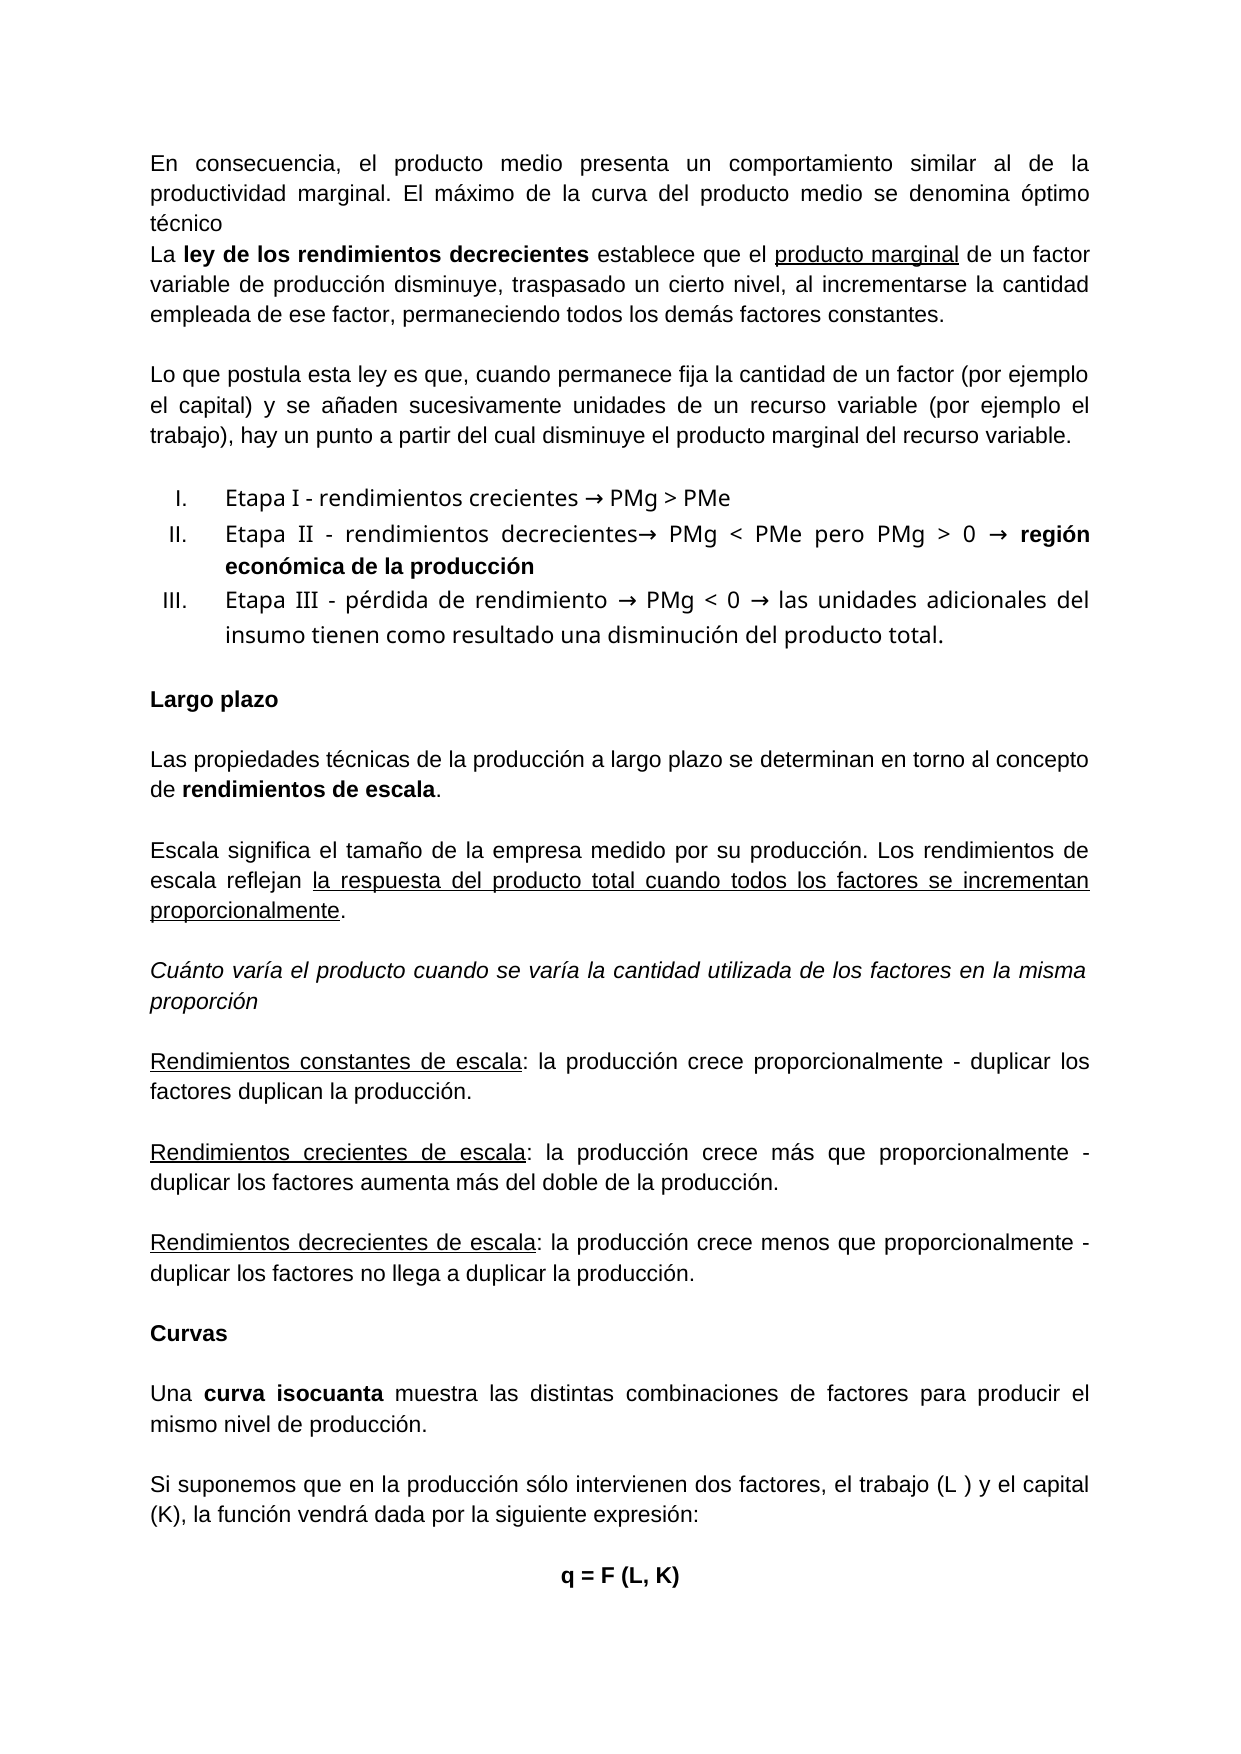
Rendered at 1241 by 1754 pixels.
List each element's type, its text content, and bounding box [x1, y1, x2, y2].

list Etapa III - pérdida de rendimiento → PMg < 0 → las unidades adicionales del insumo tienen como resultado una disminución del producto total. [187, 583, 1090, 651]
text Si suponemos que en la producción sólo intervienen dos factores, el trabajo (L ) y el capital (K), la función vendrá dada por la siguiente expresión: [150, 1471, 1090, 1528]
text Rendimientos crecientes de escala: la producción crece más que proporcionalmente - duplicar los factores aumenta más del doble de la producción. [150, 1139, 1090, 1195]
text Escala significa el tamaño de la empresa medido por su producción. Los rendimientos de escala reflejan la respuesta del producto total cuando todos los factores se incrementan proporcionalmente. [150, 837, 1090, 923]
text q = F (L, K) [150, 1562, 1090, 1588]
text Lo que postula esta ley es que, cuando permanece fija la cantidad de un factor (por ejemplo el capital) y se añaden sucesivamente unidades de un recurso variable (por ejemplo el trabajo), hay un punto a partir del cual disminuye el producto marginal del recurso variable. [150, 361, 1090, 448]
list Etapa II - rendimientos decrecientes→ PMg < PMe pero PMg > 0 → región económica de la producción [187, 518, 1090, 580]
text Las propiedades técnicas de la producción a largo plazo se determinan en torno al concepto de rendimientos de escala. [150, 746, 1090, 803]
text Curvas [150, 1320, 1090, 1346]
text Cuánto varía el producto cuando se varía la cantidad utilizada de los factores en la misma proporción [150, 957, 1090, 1014]
text Largo plazo [150, 686, 1090, 712]
text Rendimientos constantes de escala: la producción crece proporcionalmente - duplicar los factores duplican la producción. [150, 1048, 1090, 1105]
list Etapa I - rendimientos crecientes → PMg > PMe [187, 482, 1090, 513]
text Rendimientos decrecientes de escala: la producción crece menos que proporcionalmente - duplicar los factores no llega a duplicar la producción. [150, 1229, 1090, 1286]
text La ley de los rendimientos decrecientes establece que el producto marginal de un factor variable de producción disminuye, traspasado un cierto nivel, al incrementarse la cantidad empleada de ese factor, permaneciendo todos los demás factores constantes. [150, 241, 1090, 327]
text En consecuencia, el producto medio presenta un comportamiento similar al de la productividad marginal. El máximo de la curva del producto medio se denomina óptimo técnico [150, 150, 1090, 237]
text Una curva isocuanta muestra las distintas combinaciones de factores para producir el mismo nivel de producción. [150, 1380, 1090, 1437]
